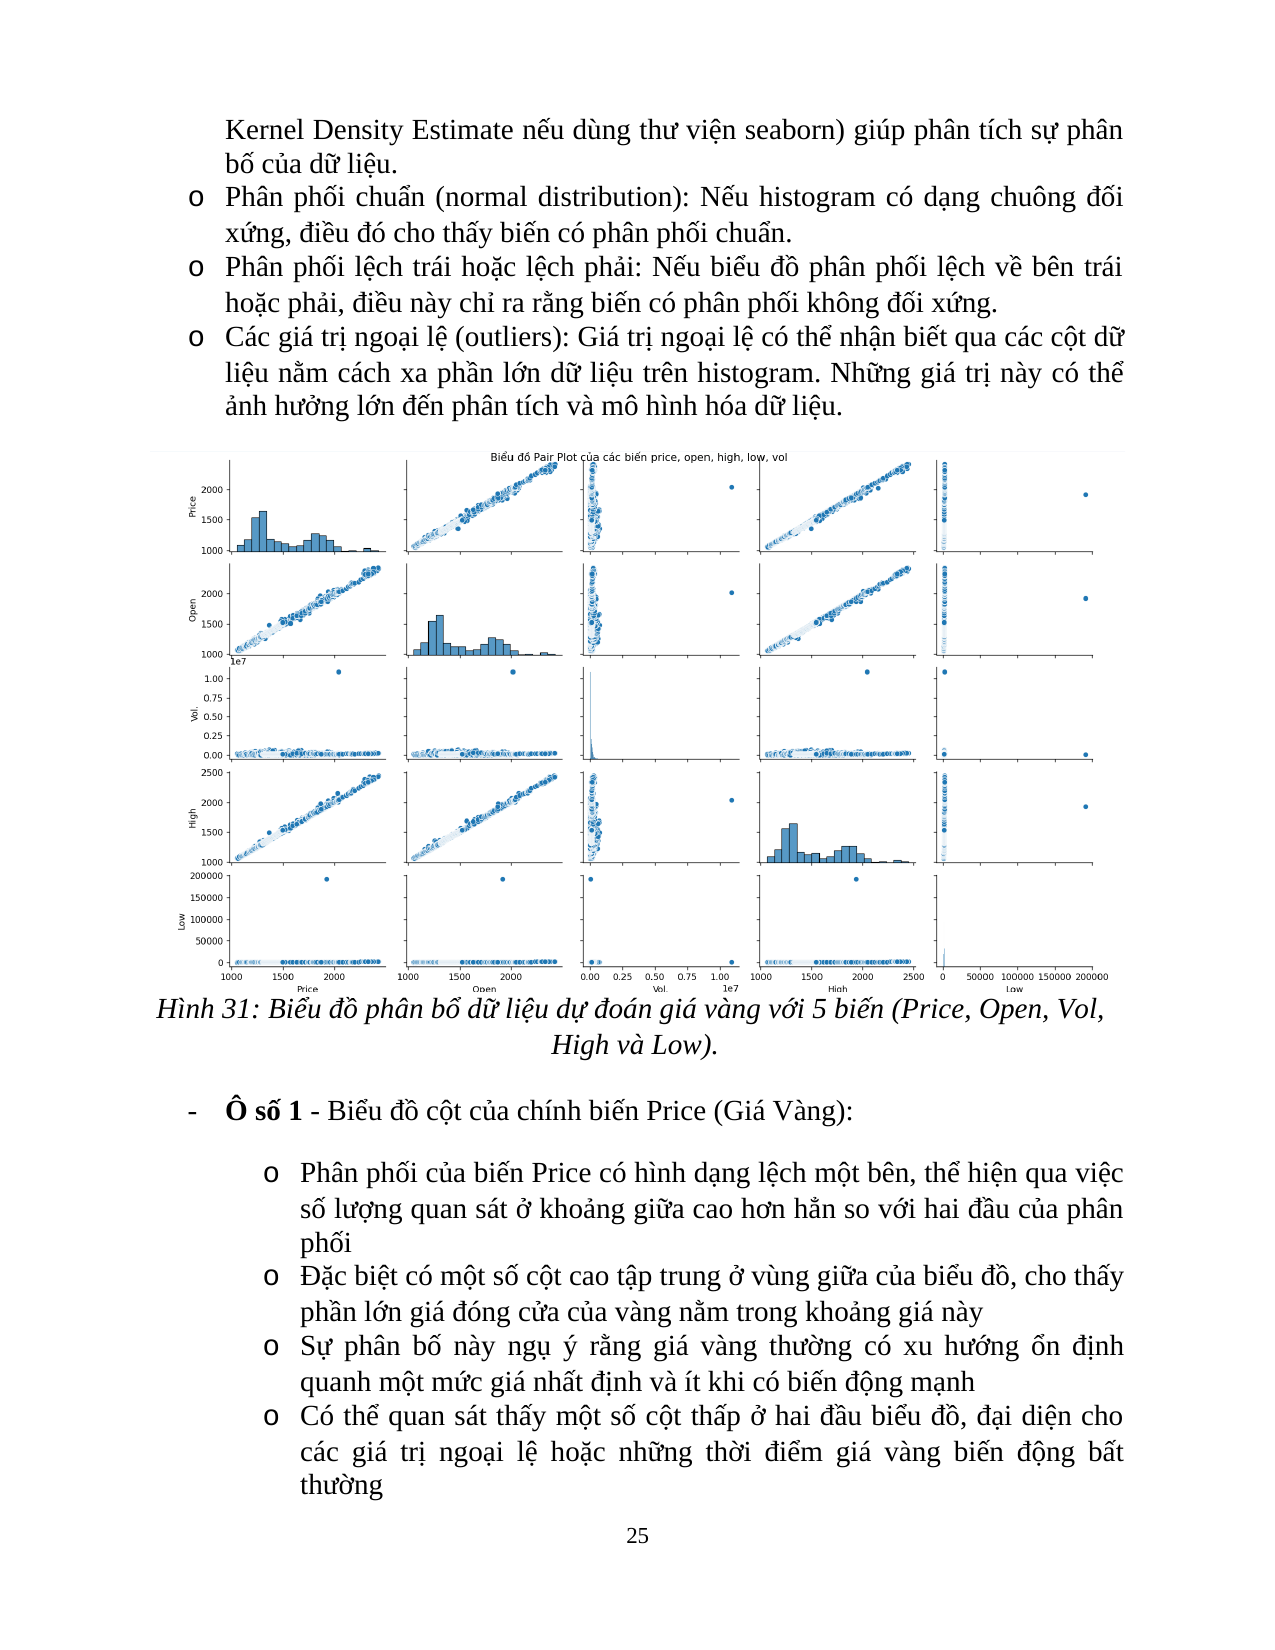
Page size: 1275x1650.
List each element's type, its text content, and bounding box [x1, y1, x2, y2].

list Phân phối của biến Price có hình dạng lệch một bên, thể hiện qua việc số lượng quan sát ở khoảng giữa cao hơn hẳn so với hai đầu của phân phối [262, 1155, 1125, 1258]
list Phân phối lệch trái hoặc lệch phải: Nếu biểu đồ phân phối lệch về bên trái hoặc phải, điều này chỉ ra rằng biến có phân phối không đối xứng. [187, 249, 1125, 319]
list Hình 31: Biểu đồ phân bổ dữ liệu dự đoán giá vàng với 5 biến (Price, Open, Vol, High và Low). [150, 992, 1113, 1061]
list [187, 112, 1125, 179]
list Ô số 1 - Biểu đồ cột của chính biến Price (Giá Vàng): [187, 1093, 1125, 1126]
picture [150, 451, 1125, 992]
list Phân phối chuẩn (normal distribution): Nếu histogram có dạng chuông đối xứng, điều đó cho thấy biến có phân phối chuẩn. [187, 179, 1125, 249]
list Sự phân bố này ngụ ý rằng giá vàng thường có xu hướng ổn định quanh một mức giá nhất định và ít khi có biến động mạnh [262, 1386, 1125, 1456]
list Các giá trị ngoại lệ (outliers): Giá trị ngoại lệ có thể nhận biết qua các cột dữ liệu nằm cách xa phần lớn dữ liệu trên histogram. Những giá trị này có thể ảnh hưởng lớn đến phân tích và mô hình hóa dữ liệu. [187, 319, 1125, 422]
list Đặc biệt có một số cột cao tập trung ở vùng giữa của biểu đồ, cho thấy phần lớn giá đóng cửa của vàng nằm trong khoảng giá này [262, 1288, 1125, 1357]
